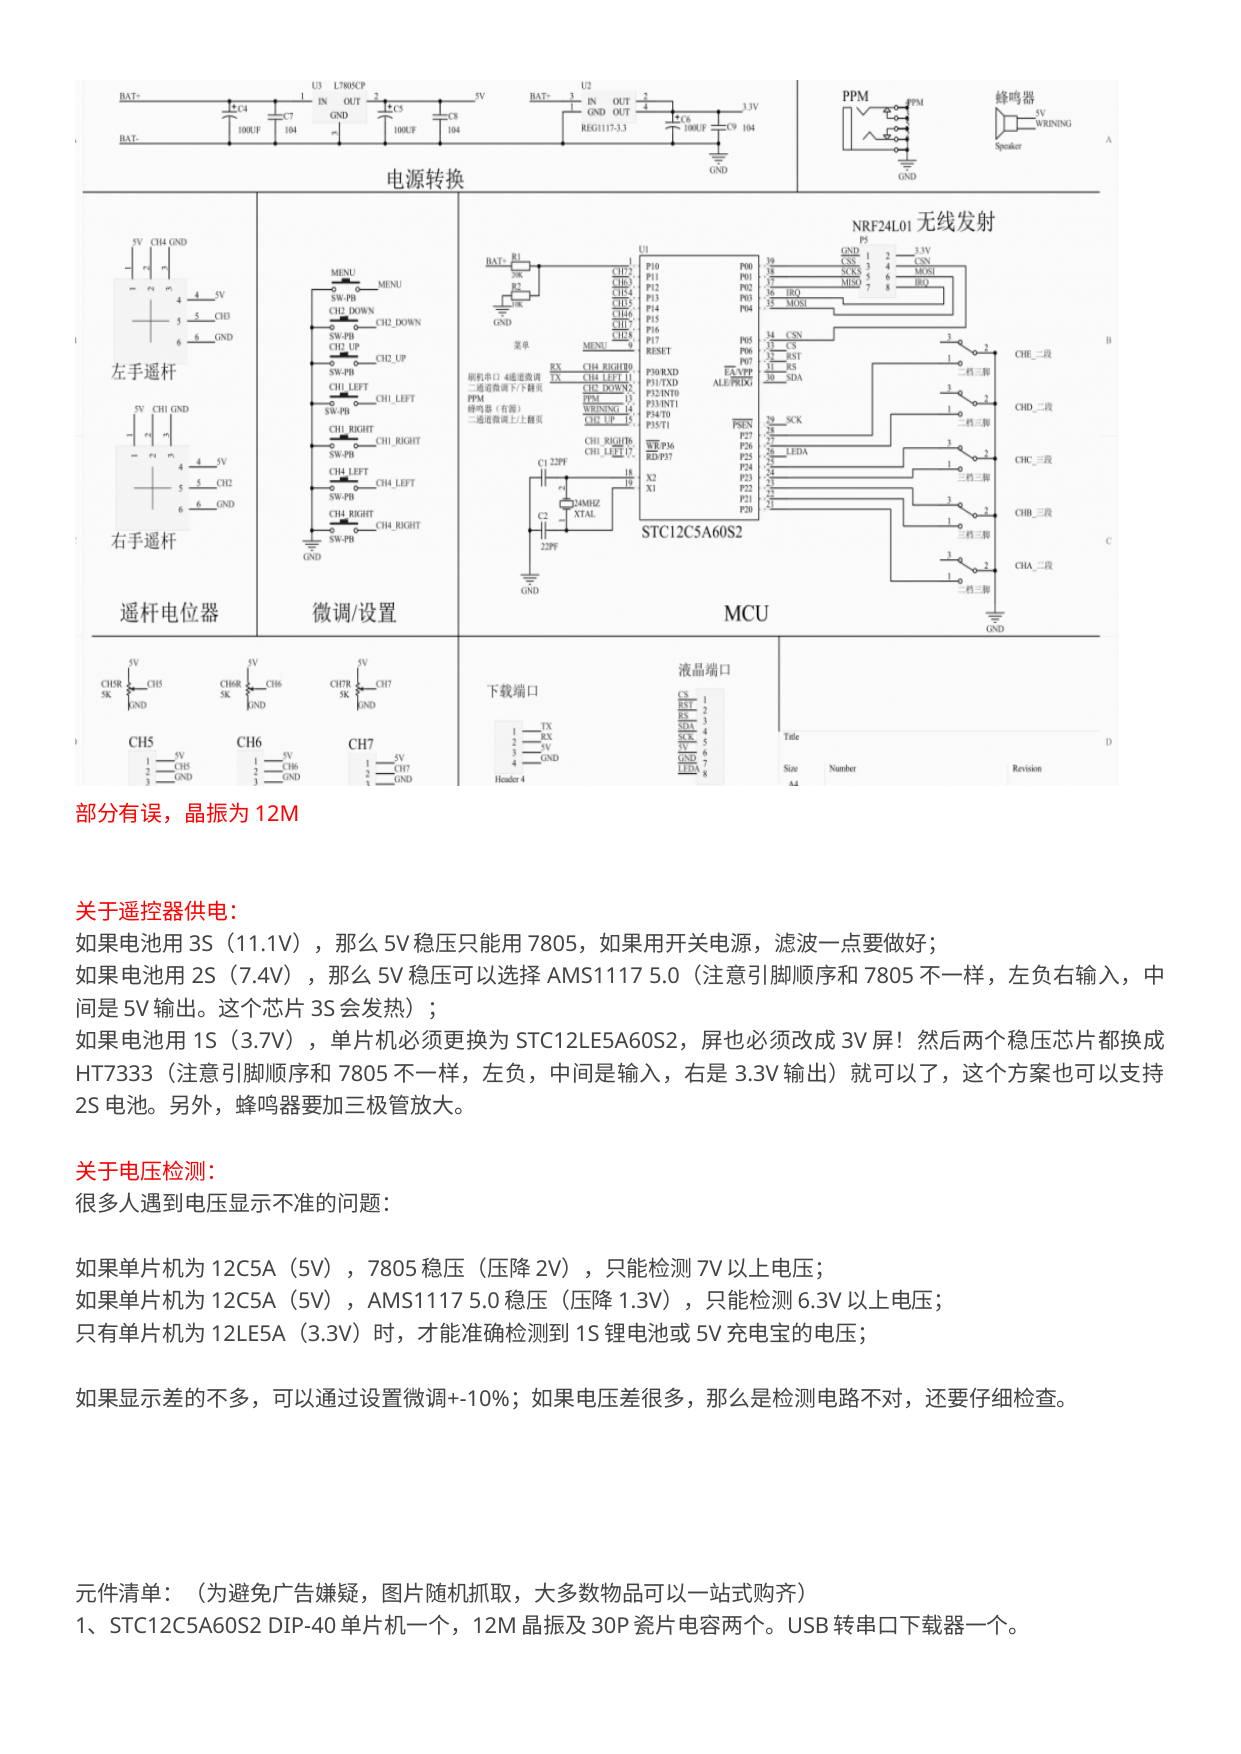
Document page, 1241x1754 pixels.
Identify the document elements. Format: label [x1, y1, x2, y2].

picture [75, 80, 1122, 786]
text [75, 81, 1165, 1641]
